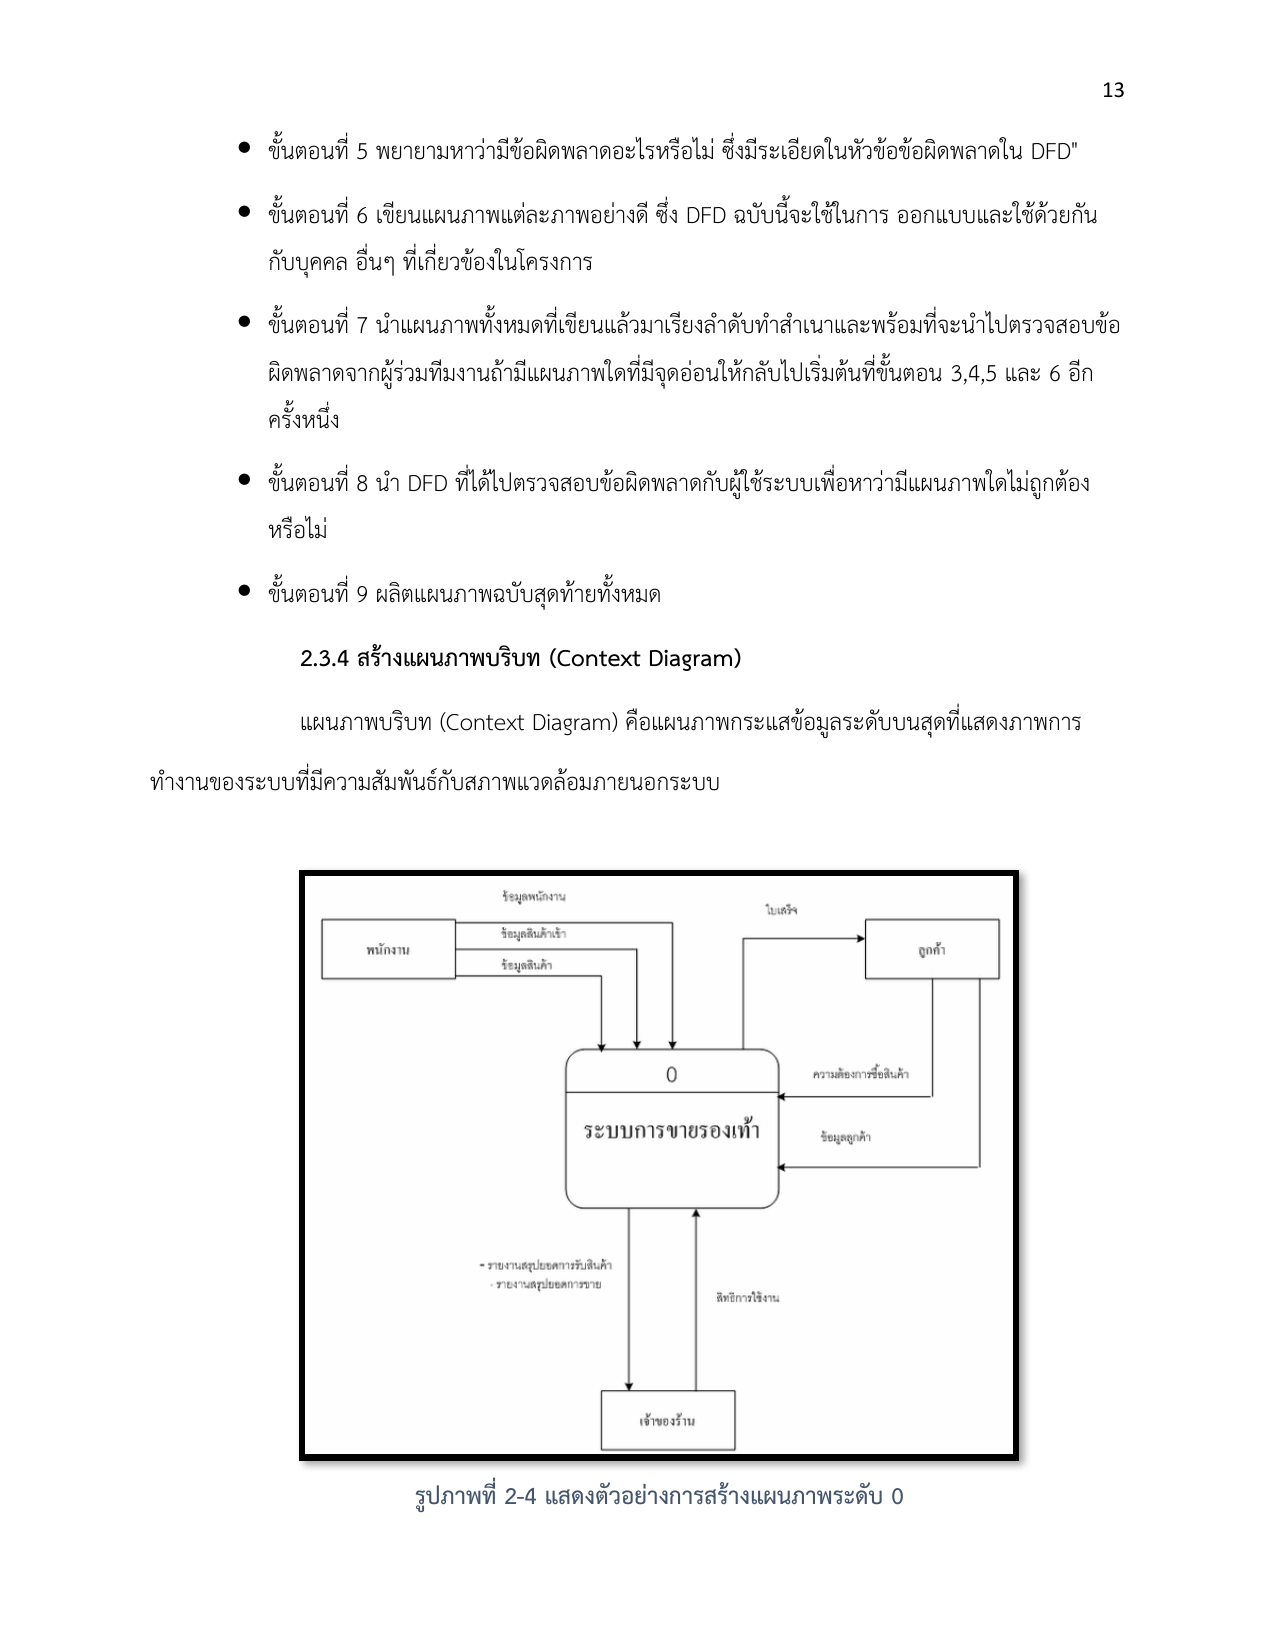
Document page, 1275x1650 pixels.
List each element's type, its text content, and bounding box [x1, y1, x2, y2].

list ขั้นตอนที่ 6 เขียนแผนภาพแต่ละภาพอย่างดี ซึ่ง DFD ฉบับนี้จะใช้ในการ ออกแบบและใช้ด้วยกันกับบุคคล อื่นๆ ที่เกี่ยวข้องในโครงการ [239, 195, 1125, 286]
picture [305, 876, 1013, 1454]
list ขั้นตอนที่ 7 นำแผนภาพทั้งหมดที่เขียนแล้วมาเรียงลำดับทำสำเนาและพร้อมที่จะนำไปตรวจสอบข้อผิดพลาดจากผู้ร่วมทีมงานถ้ามีแผนภาพใดที่มีจุดอ่อนให้กลับไปเริ่มต้นที่ขั้นตอน 3,4,5 และ 6 อีกครั้งหนึ่ง [239, 306, 1125, 443]
text แผนภาพบริบท (Context Diagram) คือแผนภาพกระแสข้อมูลระดับบนสุดที่แสดงภาพการ [225, 702, 1125, 746]
list ขั้นตอนที่ 9 ผลิตแผนภาพฉบับสุดท้ายทั้งหมด [239, 574, 1125, 618]
list ขั้นตอนที่ 8 นำ DFD ที่ได้ไปตรวจสอบข้อผิดพลาดกับผู้ใช้ระบบเพื่อหาว่ามีแผนภาพใดไม่ถูกต้องหรือไม่ [239, 463, 1125, 554]
text ทำงานของระบบที่มีความสัมพันธ์กับสภาพแวดล้อมภายนอกระบบ [150, 762, 1125, 806]
list ขั้นตอนที่ 5 พยายามหาว่ามีข้อผิดพลาดอะไรหรือไม่ ซึ่งมีระเอียดในหัวข้อข้อผิดพลาดใน DFD" [239, 131, 1125, 175]
text 2.3.4 สร้างแผนภาพบริบท (Context Diagram) [225, 638, 1125, 682]
